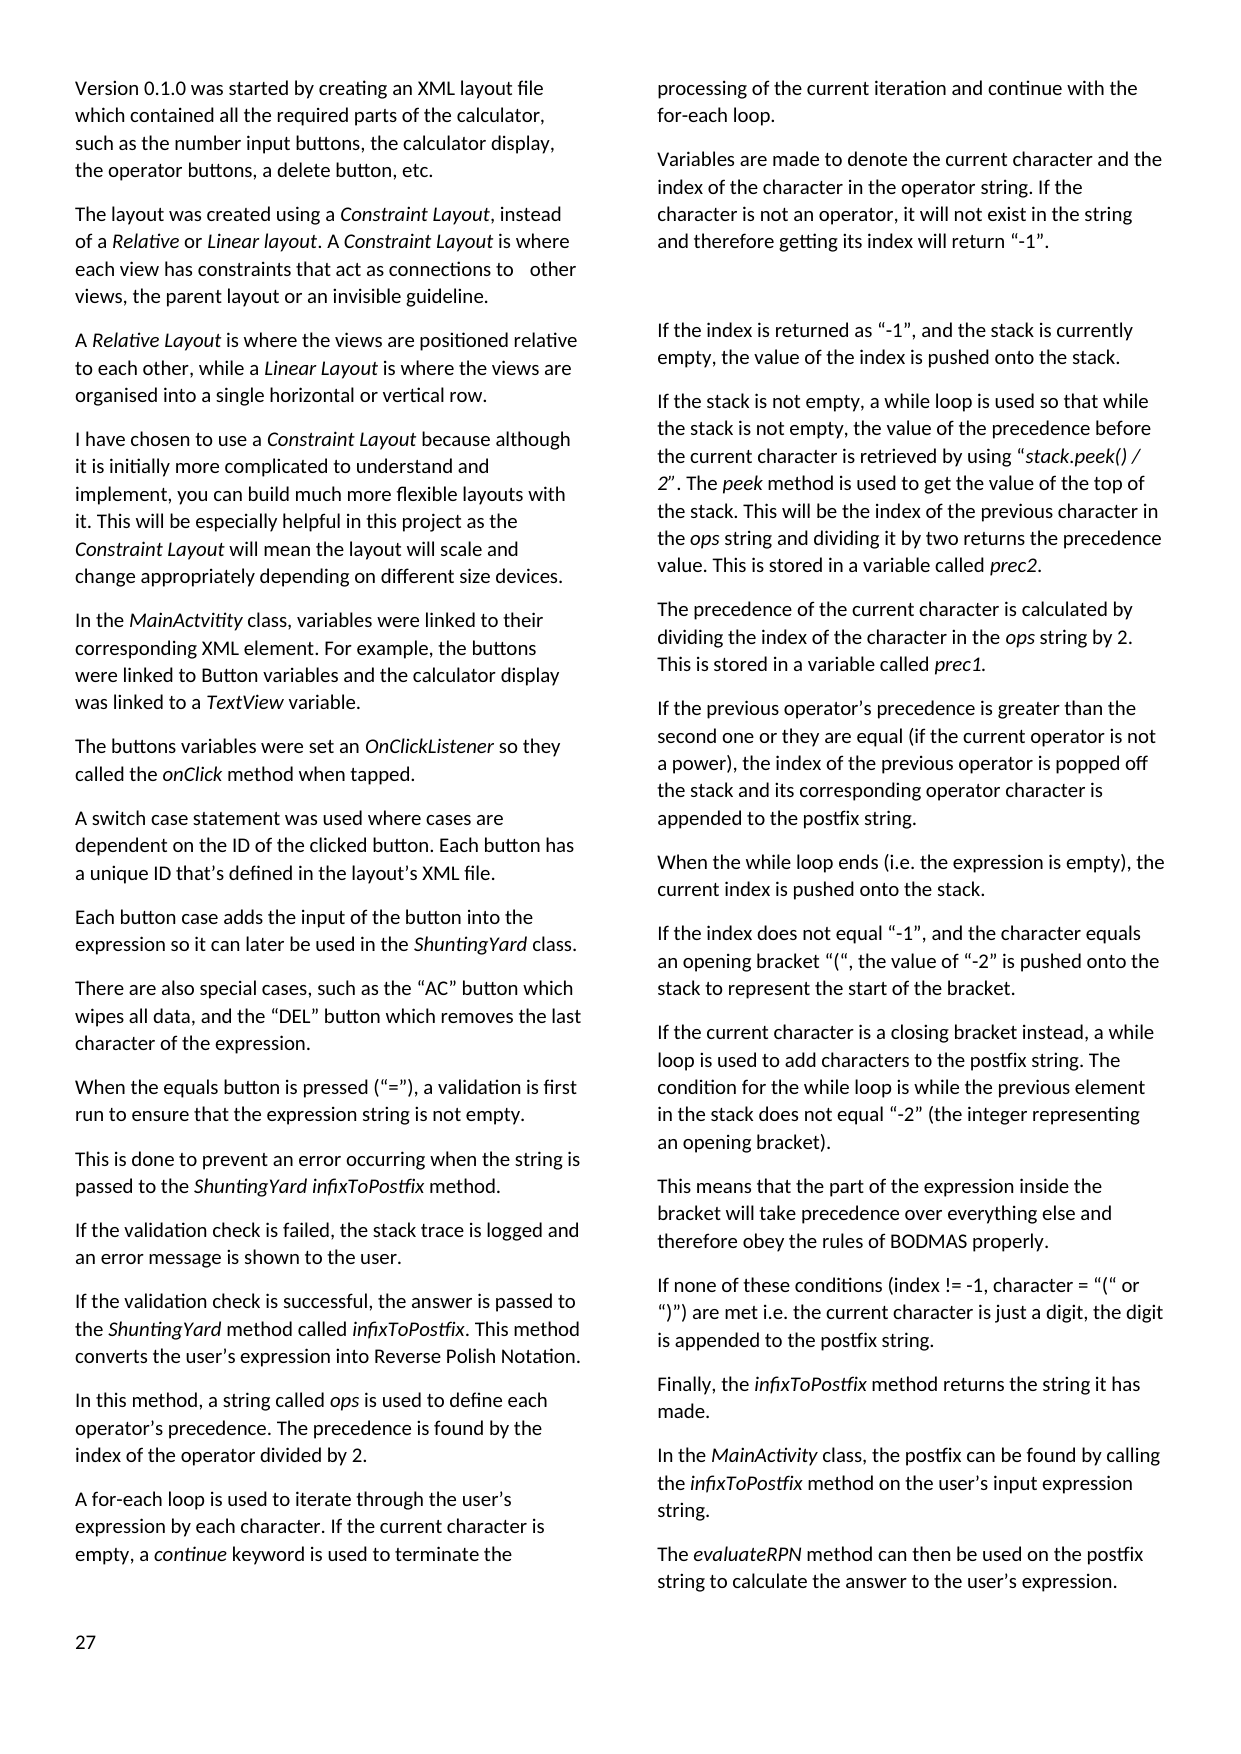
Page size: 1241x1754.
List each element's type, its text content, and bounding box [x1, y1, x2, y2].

text In the MainActvitity class, variables were linked to their corresponding XML element. For example, the buttons were linked to Button variables and the calculator display was linked to a TextView variable. [75, 607, 583, 715]
text Finally, the infixToPostfix method returns the string it has made. [657, 1371, 1165, 1424]
text If the index does not equal “-1”, and the character equals an opening bracket “(“, the value of “-2” is pushed onto the stack to represent the start of the bracket. [657, 921, 1165, 1001]
text If the previous operator’s precedence is greater than the second one or they are equal (if the current operator is not a power), the index of the previous operator is popped off the stack and its corresponding operator character is appended to the postfix string. [657, 696, 1165, 831]
text Each button case adds the input of the button into the expression so it can later be used in the ShuntingYard class. [75, 904, 583, 957]
text If the validation check is failed, the stack trace is logged and an error message is shown to the user. [75, 1217, 583, 1270]
text The layout was created using a Constraint Layout, instead of a Relative or Linear layout. A Constraint Layout is where each view has constraints that act as connections to other views, the parent layout or an invisible guideline. [75, 201, 583, 309]
text A for-each loop is used to iterate through the user’s expression by each character. If the current character is empty, a continue keyword is used to terminate the processing of the current iteration and continue with the for-each loop. [75, 1486, 583, 1567]
text The precedence of the current character is calculated by dividing the index of the character in the ops string by 2. This is stored in a variable called prec1. [657, 597, 1165, 677]
text If the index is returned as “-1”, and the stack is currently empty, the value of the index is pushed onto the stack. [657, 317, 1165, 369]
text When the equals button is pressed (“=”), a validation is first run to ensure that the expression string is not empty. [75, 1074, 583, 1127]
text Variables are made to denote the current character and the index of the character in the operator string. If the character is not an operator, it will not exist in the string and therefore getting its index will return “-1”. [657, 146, 1165, 254]
text The buttons variables were set an OnClickListener so they called the onClick method when tapped. [75, 734, 583, 786]
text If the current character is a closing bracket instead, a while loop is used to add characters to the postfix string. The condition for the while loop is while the previous element in the stack does not equal “-2” (the integer representing an opening bracket). [657, 1019, 1165, 1154]
text I have chosen to use a Constraint Layout because although it is initially more complicated to understand and implement, you can build much more flexible layouts with it. This will be especially helpful in this project as the Constraint Layout will mean the layout will scale and change appropriately depending on different size devices. [75, 426, 583, 589]
text Version 0.1.0 was started by creating an XML layout file which contained all the required parts of the calculator, such as the number input buttons, the calculator display, the operator buttons, a delete button, etc. [75, 75, 583, 183]
text A for-each loop is used to iterate through the user’s expression by each character. If the current character is empty, a continue keyword is used to terminate the processing of the current iteration and continue with the for-each loop. [657, 75, 1165, 128]
text In this method, a string called ops is used to define each operator’s precedence. The precedence is found by the index of the operator divided by 2. [75, 1387, 583, 1468]
text If the validation check is successful, the answer is passed to the ShuntingYard method called infixToPostfix. This method converts the user’s expression into Reverse Polish Notation. [75, 1289, 583, 1369]
text If none of these conditions (index != -1, character = “(“ or “)”) are met i.e. the current character is just a digit, the digit is appended to the postfix string. [657, 1272, 1165, 1352]
text A Relative Layout is where the views are positioned relative to each other, while a Linear Layout is where the views are organised into a single horizontal or vertical row. [75, 327, 583, 408]
text A switch case statement was used where cases are dependent on the ID of the clicked button. Each button has a unique ID that’s defined in the layout’s XML file. [75, 805, 583, 885]
text There are also special cases, such as the “AC” button which wipes all data, and the “DEL” button which removes the last character of the expression. [75, 975, 583, 1056]
text If the stack is not empty, a while loop is used so that while the stack is not empty, the value of the precedence before the current character is retrieved by using “stack.peek() / 2”. The peek method is used to get the value of the top of the stack. This will be the index of the previous character in the ops string and dividing it by two returns the precedence value. This is stored in a variable called prec2. [657, 388, 1165, 578]
text The evaluateRPN method can then be used on the postfix string to calculate the answer to the user’s expression. [657, 1541, 1165, 1594]
text In the MainActivity class, the postfix can be found by calling the infixToPostfix method on the user’s input expression string. [657, 1442, 1165, 1522]
text This is done to prevent an error occurring when the string is passed to the ShuntingYard infixToPostfix method. [75, 1146, 583, 1198]
text This means that the part of the expression inside the bracket will take precedence over everything else and therefore obey the rules of BODMAS properly. [657, 1173, 1165, 1253]
text When the while loop ends (i.e. the expression is empty), the current index is pushed onto the stack. [657, 849, 1165, 902]
